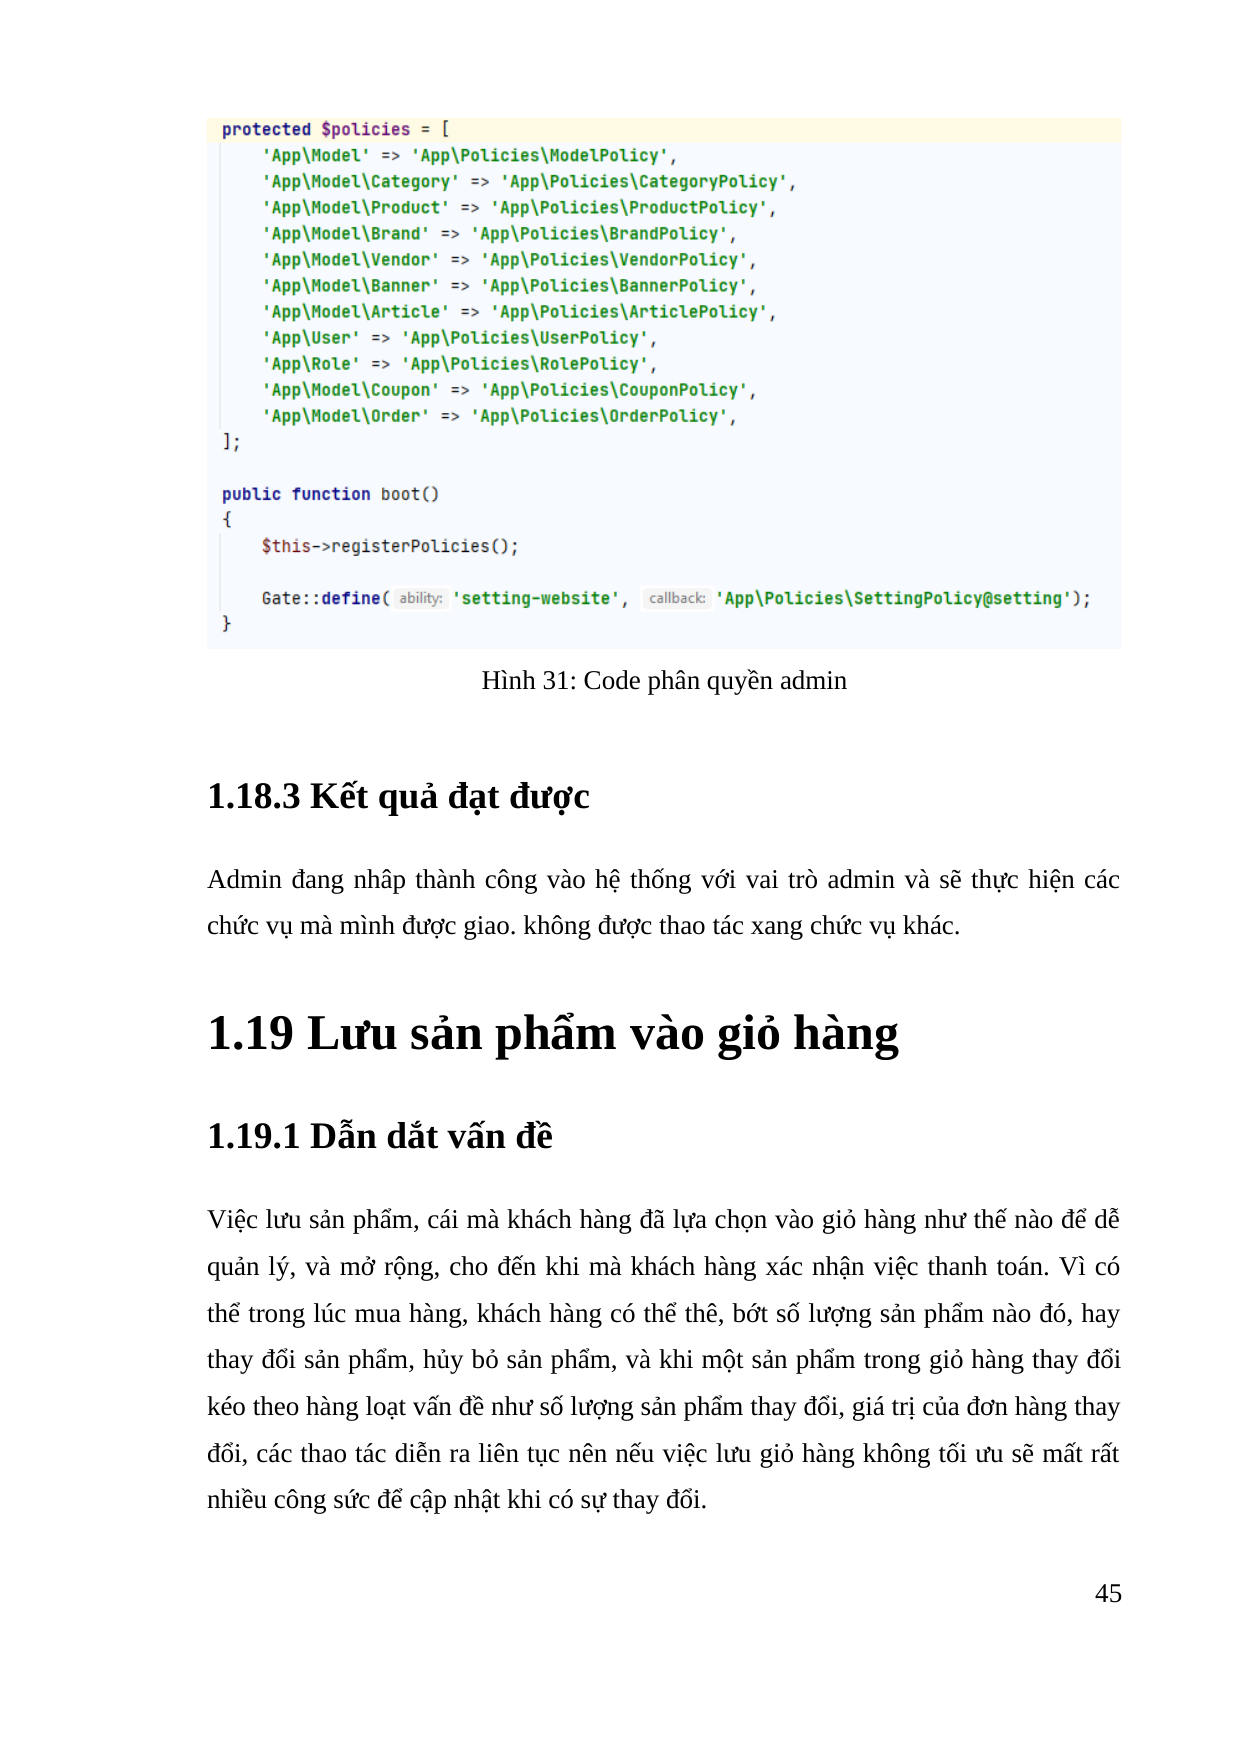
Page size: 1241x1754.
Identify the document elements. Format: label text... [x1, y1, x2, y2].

subtitle Kết quả đạt được [207, 773, 1122, 816]
subtitle Lưu sản phẩm vào giỏ hàng [207, 1003, 1122, 1060]
text Admin đang nhâp thành công vào hệ thống với vai trò admin và sẽ thực hiện các chức vụ mà mình được giao. không được thao tác xang chức vụ khác. [207, 863, 1122, 941]
picture [206, 118, 1122, 649]
subtitle Dẫn dắt vấn đề [207, 1114, 1122, 1157]
text Việc lưu sản phẩm, cái mà khách hàng đã lựa chọn vào giỏ hàng như thế nào để dễ quản lý, và mở rộng, cho đến khi mà khách hàng xác nhận việc thanh toán. Vì có thể trong lúc mua hàng, khách hàng có thể thê, bớt số lượng sản phẩm nào đó, hay thay đổi sản phẩm, hủy bỏ sản phẩm, và khi một sản phẩm trong giỏ hàng thay đổi kéo theo hàng loạt vấn đề như số lượng sản phẩm thay đổi, giá trị của đơn hàng thay đổi, các thao tác diễn ra liên tục nên nếu việc lưu giỏ hàng không tối ưu sẽ mất rất nhiều công sức để cập nhật khi có sự thay đổi. [207, 1204, 1122, 1515]
